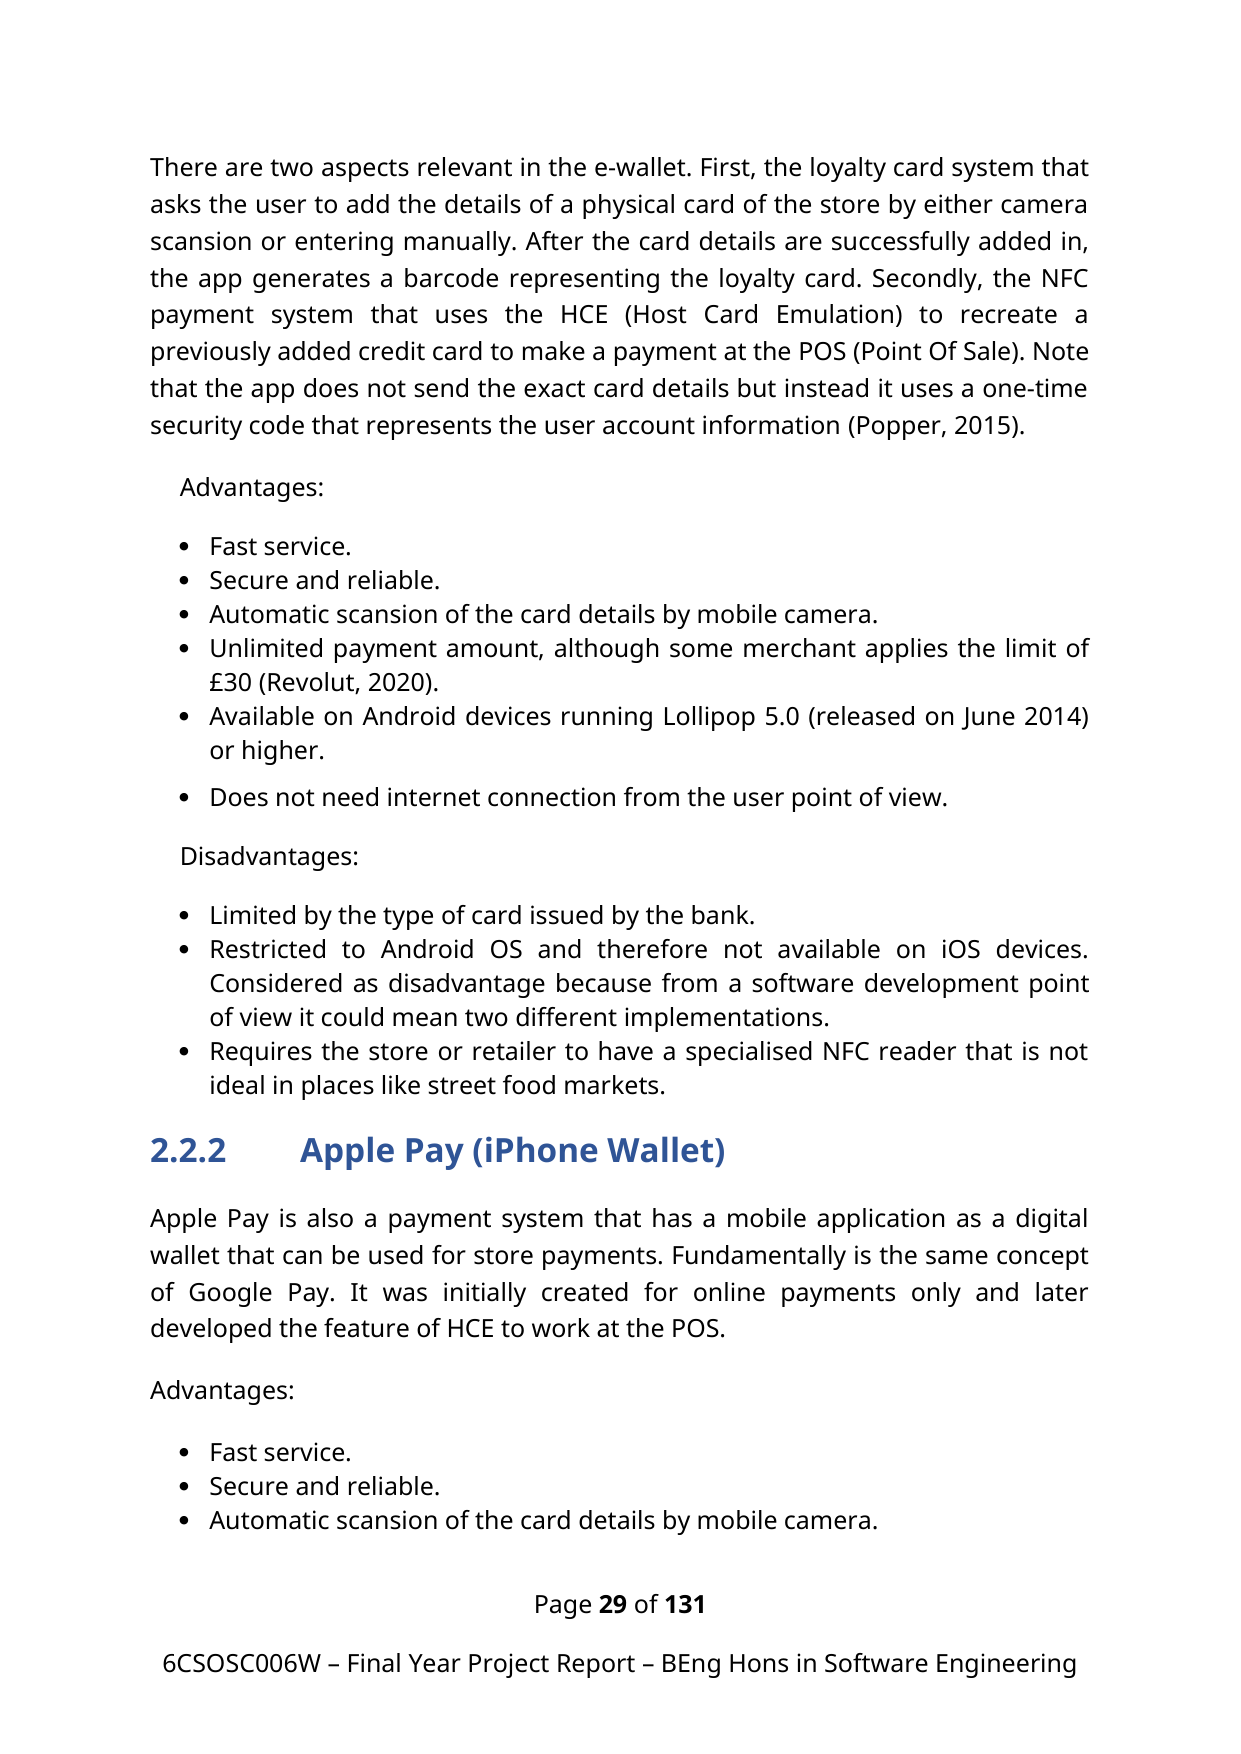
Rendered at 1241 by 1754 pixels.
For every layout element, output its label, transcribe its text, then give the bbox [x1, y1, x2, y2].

list Fast service. [179, 1434, 1090, 1468]
list Automatic scansion of the card details by mobile camera. [179, 596, 1090, 630]
list Restricted to Android OS and therefore not available on iOS devices. Considered as disadvantage because from a software development point of view it could mean two different implementations. [179, 931, 1090, 1033]
list Unlimited payment amount, although some merchant applies the limit of £30 . [179, 630, 1090, 698]
list Available on Android devices running Lollipop 5.0 (released on June 2014) or higher. [179, 698, 1090, 767]
text There are two aspects relevant in the e-wallet. First, the loyalty card system that asks the user to add the details of a physical card of the store by either camera scansion or entering manually. After the card details are successfully added in, the app generates a barcode representing the loyalty card. Secondly, the NFC payment system that uses the HCE (Host Card Emulation) to recreate a previously added credit card to make a payment at the POS (Point Of Sale). Note that the app does not send the exact card details but instead it uses a one-time security code that represents the user account information . [150, 150, 1090, 441]
text Apple Pay is also a payment system that has a mobile application as a digital wallet that can be used for store payments. Fundamentally is the same concept of Google Pay. It was initially created for online payments only and later developed the feature of HCE to work at the POS. [150, 1201, 1090, 1345]
text Advantages: [150, 1373, 1090, 1407]
list Fast service. [179, 528, 1090, 562]
list Limited by the type of card issued by the bank. [179, 897, 1090, 931]
list Requires the store or retailer to have a specialised NFC reader that is not ideal in places like street food markets. [179, 1033, 1090, 1102]
list Automatic scansion of the card details by mobile camera. [179, 1503, 1090, 1537]
list Advantages: [179, 469, 1090, 503]
list Does not need internet connection from the user point of view. [179, 779, 1090, 813]
subtitle Apple Pay (iPhone Wallet) [150, 1127, 1090, 1172]
list Secure and reliable. [179, 562, 1090, 596]
list Disadvantages: [179, 838, 1090, 872]
list Secure and reliable. [179, 1468, 1090, 1503]
